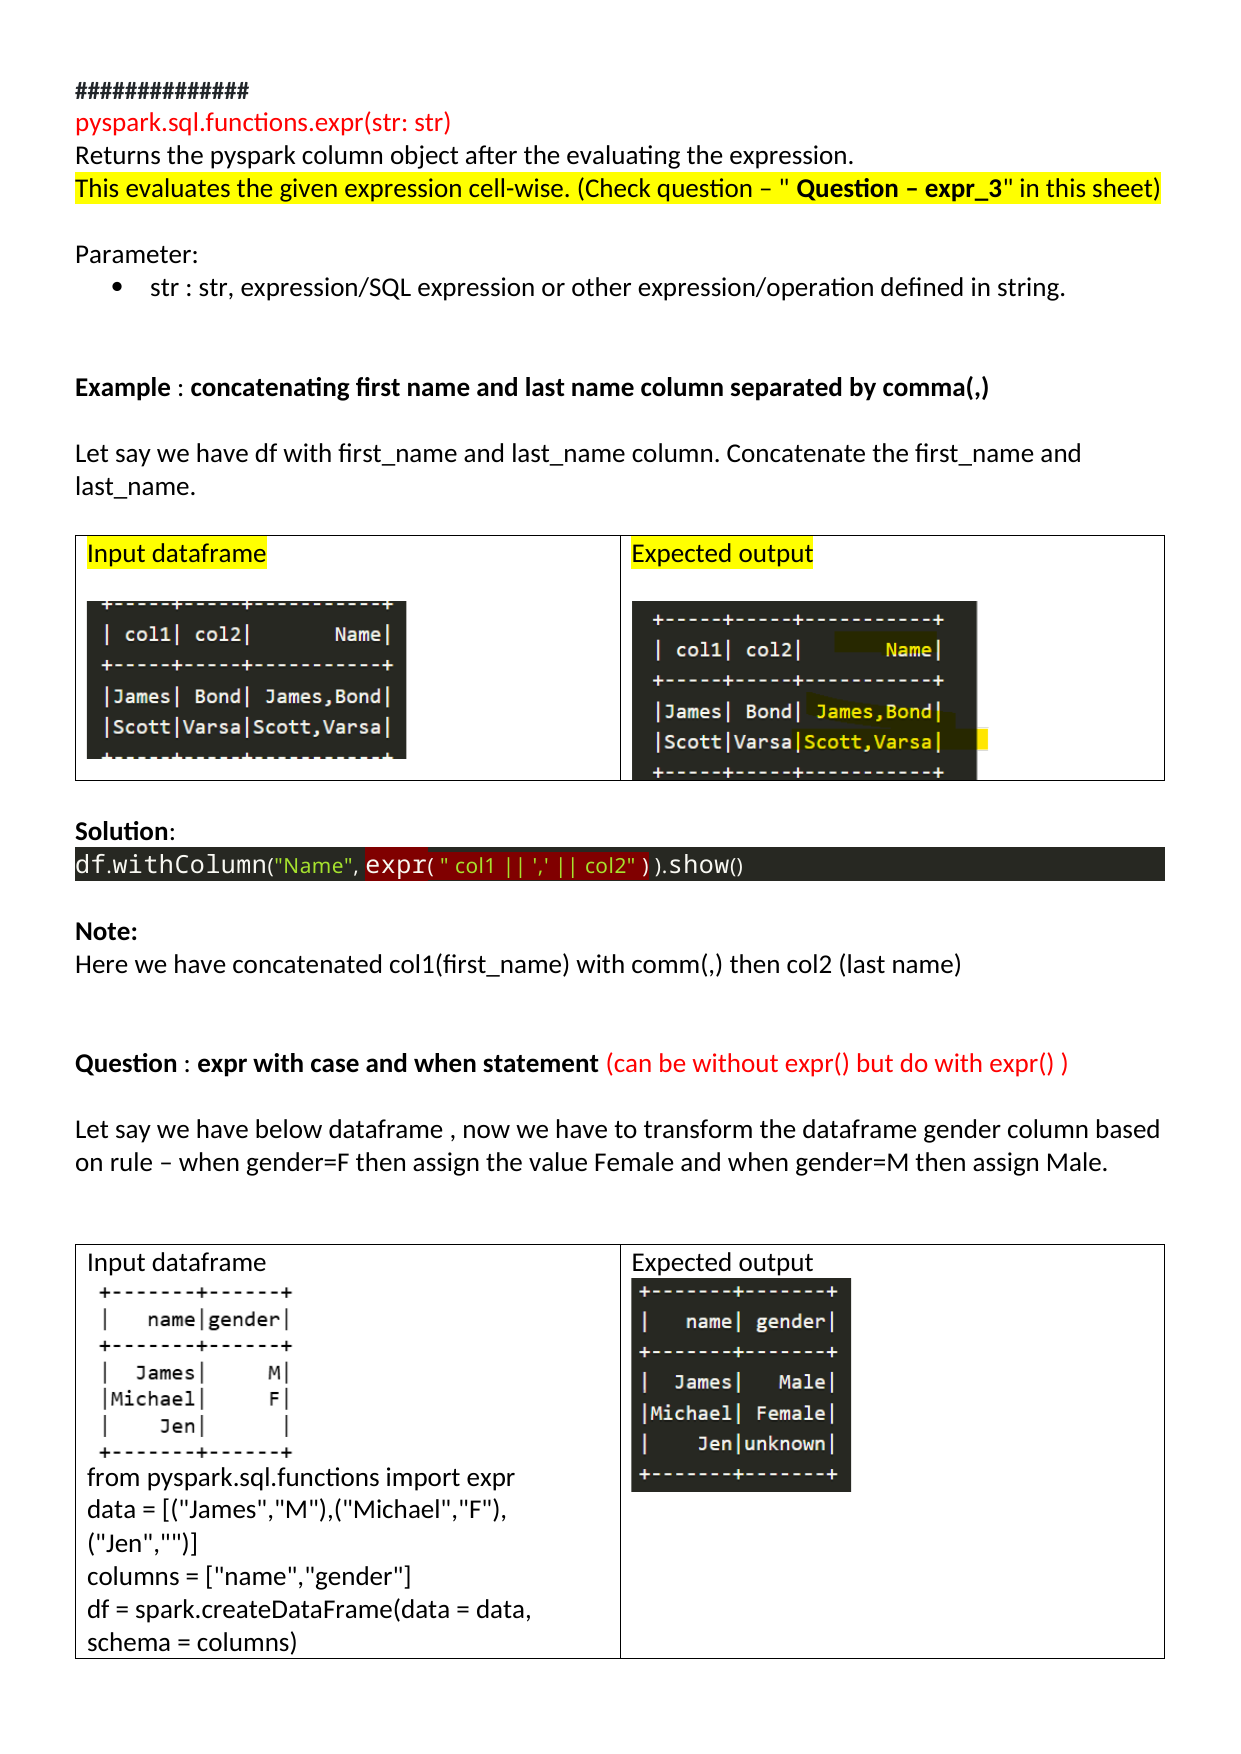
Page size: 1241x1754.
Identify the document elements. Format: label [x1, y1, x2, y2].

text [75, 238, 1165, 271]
picture [86, 1278, 303, 1460]
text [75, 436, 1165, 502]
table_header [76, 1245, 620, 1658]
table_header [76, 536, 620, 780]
picture [631, 1278, 852, 1492]
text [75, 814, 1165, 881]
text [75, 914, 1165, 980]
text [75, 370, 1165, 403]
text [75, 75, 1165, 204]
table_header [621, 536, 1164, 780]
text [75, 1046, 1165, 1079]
picture [86, 601, 407, 759]
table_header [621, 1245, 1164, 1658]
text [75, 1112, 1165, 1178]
picture [631, 601, 989, 780]
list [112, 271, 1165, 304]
